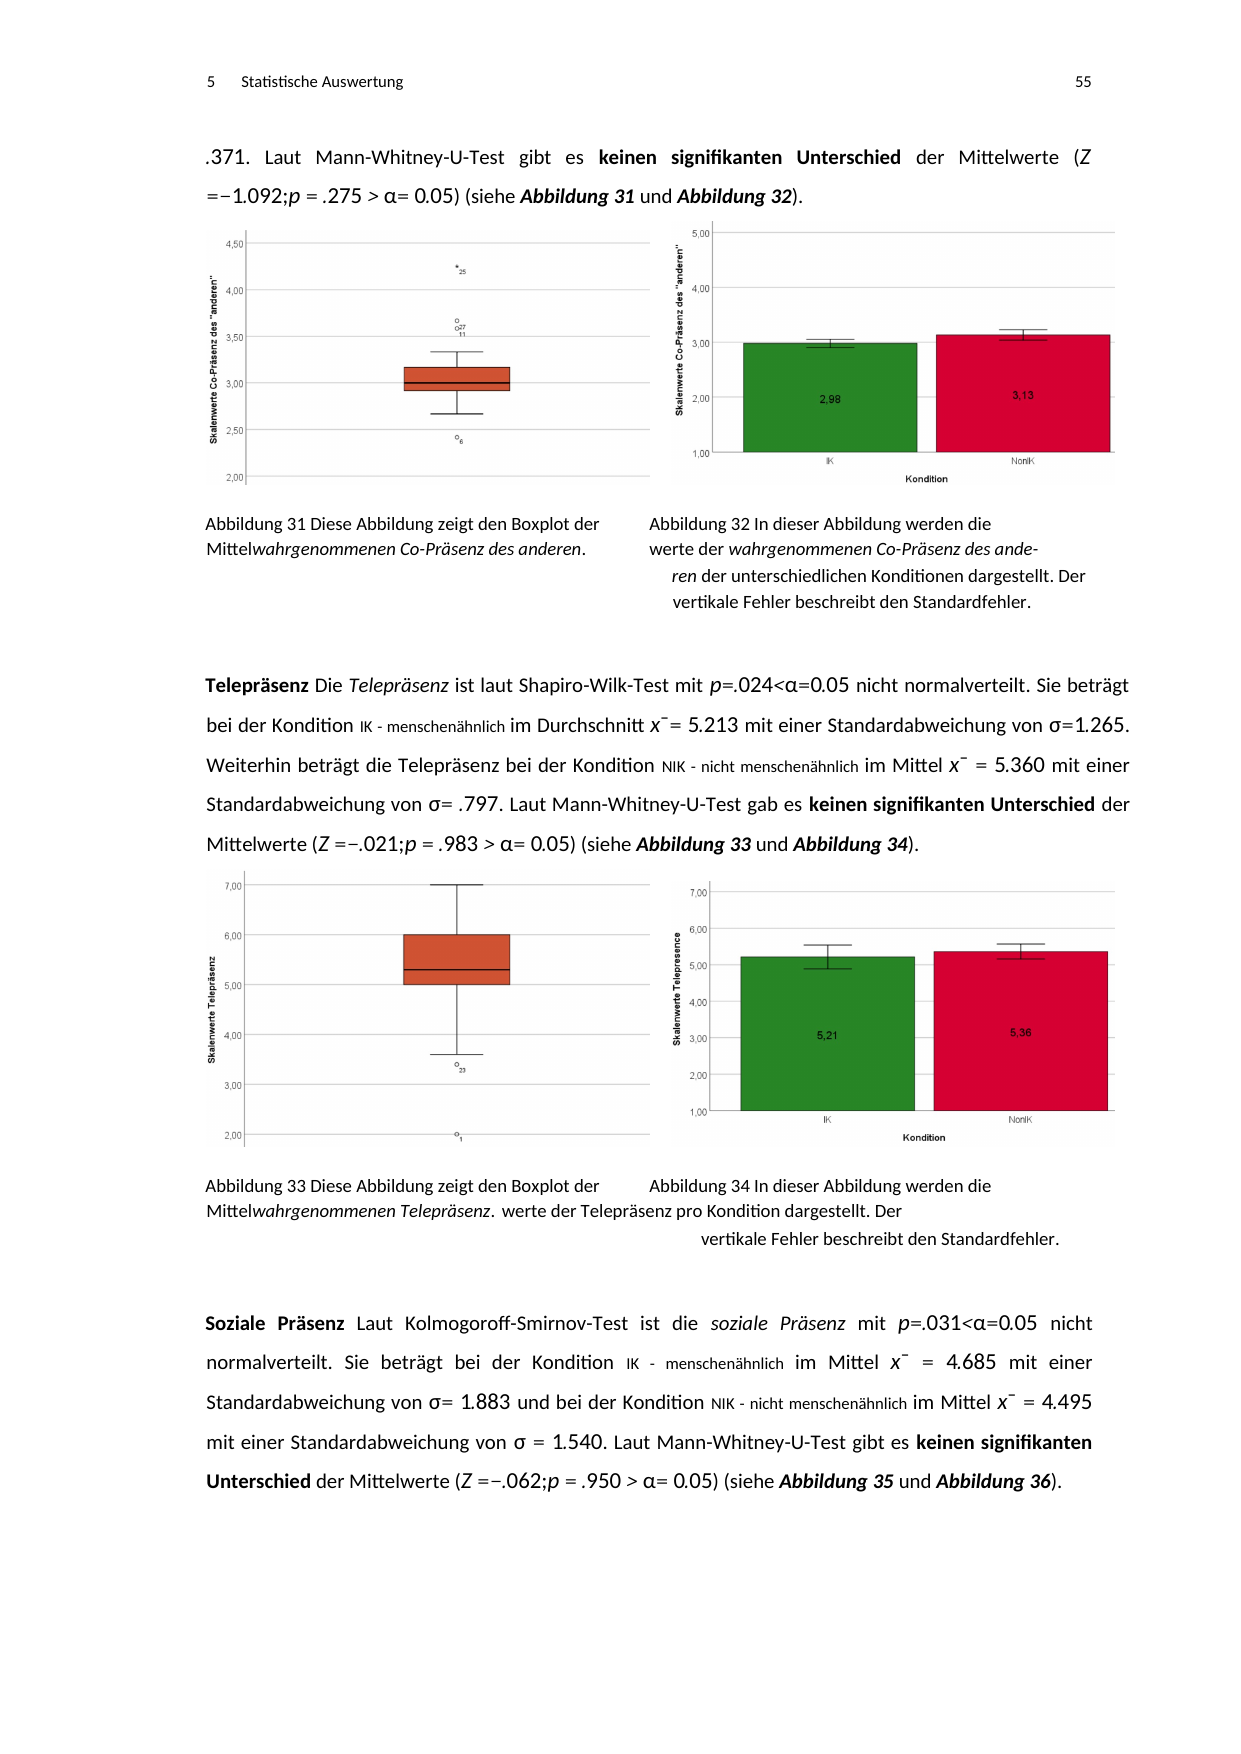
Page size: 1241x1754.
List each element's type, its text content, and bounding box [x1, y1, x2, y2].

text Telepräsenz Die Telepräsenz ist laut Shapiro-Wilk-Test mit p=.024<α=0.05 nicht normalverteilt. Sie beträgt bei der Kondition IK - menschenähnlich im Durchschnitt x¯= 5.213 mit einer Standardabweichung von σ=1.265. Weiterhin beträgt die Telepräsenz bei der Kondition NIK - nicht menschenähnlich im Mittel x¯ = 5.360 mit einer Standardabweichung von σ= .797. Laut Mann-Whitney-U-Test gab es keinen signifikanten Unterschied der Mittelwerte (Z =−.021;p = .983 > α= 0.05) (siehe Abbildung 33 und Abbildung 34). [205, 670, 1130, 857]
text vertikale Fehler beschreibt den Standardfehler. [207, 1227, 1060, 1250]
text Abbildung 33 Diese Abbildung zeigt den Boxplot der Abbildung 34 In dieser Abbildung werden die Mittelwahrgenommenen Telepräsenz. werte der Telepräsenz pro Kondition dargestellt. Der [205, 1174, 1119, 1222]
text ren der unterschiedlichen Konditionen dargestellt. Der vertikale Fehler beschreibt den Standardfehler. [672, 565, 1119, 613]
picture [671, 221, 1115, 485]
picture [206, 869, 650, 1147]
picture [671, 881, 1115, 1147]
text Abbildung 31 Diese Abbildung zeigt den Boxplot der Abbildung 32 In dieser Abbildung werden die Mittelwahrgenommenen Co-Präsenz des anderen. werte der wahrgenommenen Co-Präsenz des ande- [205, 512, 1119, 560]
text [205, 142, 1093, 209]
text Soziale Präsenz Laut Kolmogoroff-Smirnov-Test ist die soziale Präsenz mit p=.031<α=0.05 nicht normalverteilt. Sie beträgt bei der Kondition IK - menschenähnlich im Mittel x¯ = 4.685 mit einer Standardabweichung von σ= 1.883 und bei der Kondition NIK - nicht menschenähnlich im Mittel x¯ = 4.495 mit einer Standardabweichung von σ = 1.540. Laut Mann-Whitney-U-Test gibt es keinen signifikanten Unterschied der Mittelwerte (Z =−.062;p = .950 > α= 0.05) (siehe Abbildung 35 und Abbildung 36). [205, 1308, 1093, 1494]
picture [206, 230, 650, 485]
